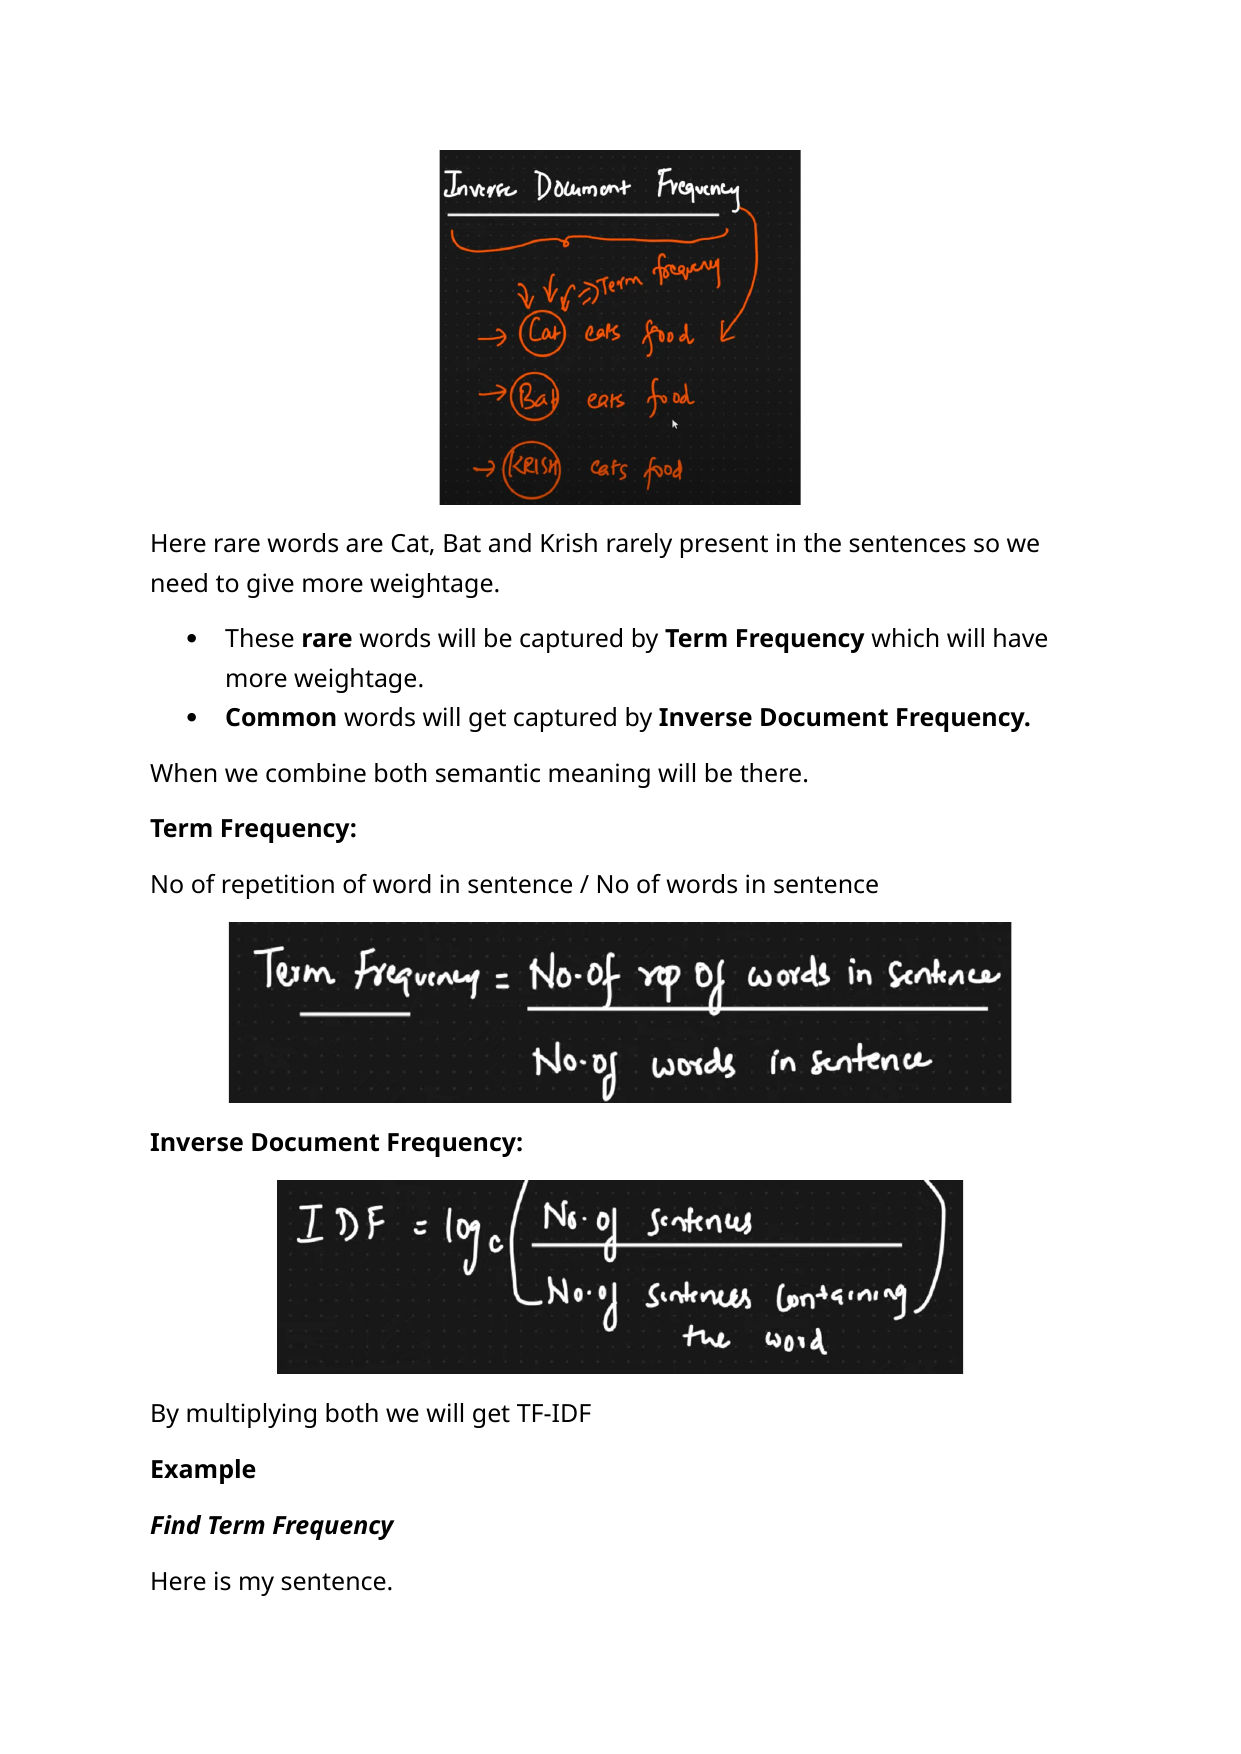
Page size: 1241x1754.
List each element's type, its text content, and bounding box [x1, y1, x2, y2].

text When we combine both semantic meaning will be there. [150, 755, 1090, 789]
text Here rare words are Cat, Bat and Krish rarely present in the sentences so we need to give more weightage. [150, 526, 1090, 599]
text Inverse Document Frequency: [150, 1124, 1090, 1158]
text By multiplying both we will get TF-IDF [150, 1396, 1090, 1430]
text Term Frequency: [150, 811, 1090, 845]
list Common words will get captured by Inverse Document Frequency. [187, 699, 1090, 733]
picture [228, 922, 1012, 1103]
text No of repetition of word in sentence / No of words in sentence [150, 867, 1090, 901]
list These rare words will be captured by Term Frequency which will have more weightage. [187, 621, 1090, 694]
picture [277, 1180, 964, 1374]
text Find Term Frequency [150, 1507, 1090, 1542]
picture [439, 150, 801, 505]
text Example [150, 1452, 1090, 1486]
text Here is my sentence. [150, 1563, 1090, 1597]
